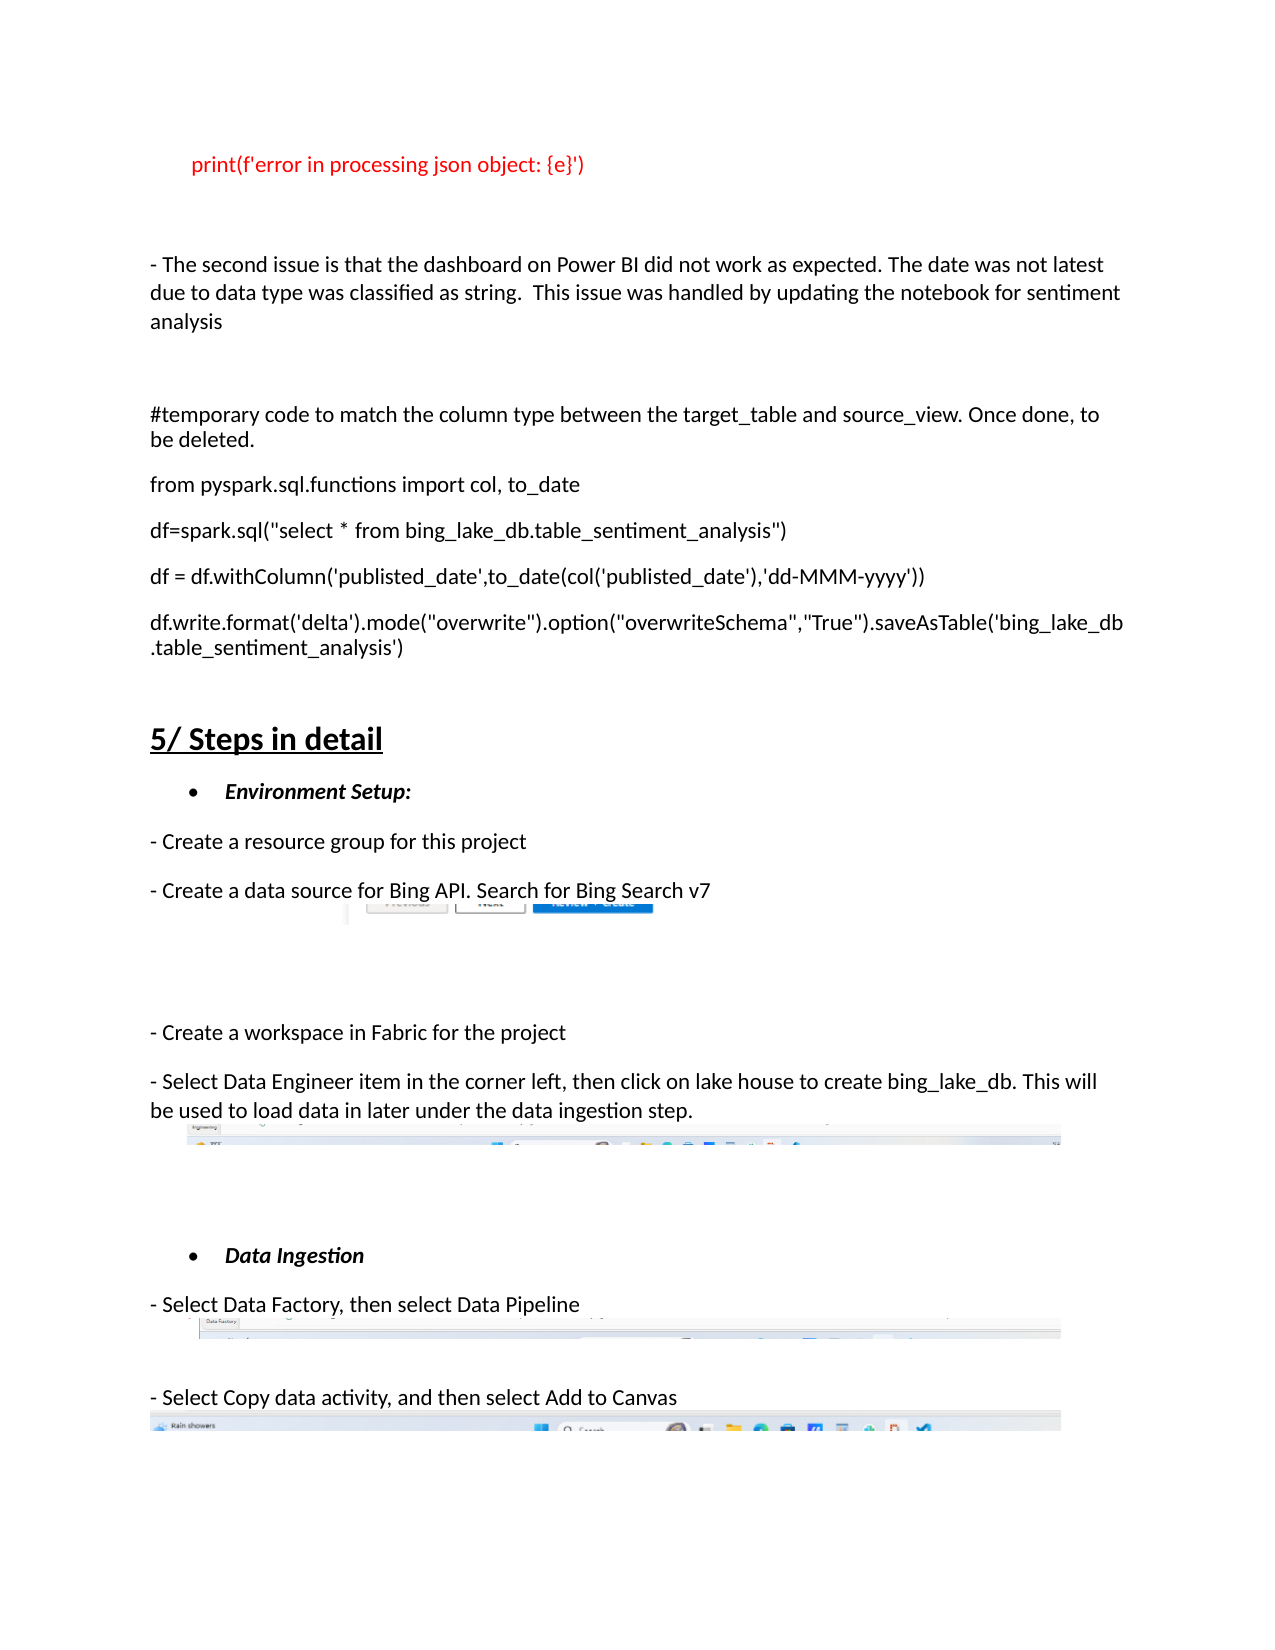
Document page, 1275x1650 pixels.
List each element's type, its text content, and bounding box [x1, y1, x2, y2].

text df = df.withColumn('publisted_date',to_date(col('publisted_date'),'dd-MMM-yyyy')) [150, 564, 1125, 589]
text 5/ Steps in detail [150, 727, 1125, 756]
text - Select Data Factory, then select Data Pipeline [150, 1290, 1125, 1319]
text - Select Data Engineer item in the corner left, then click on lake house to create bing_lake_db. This will be used to load data in later under the data ingestion step. [150, 1067, 1125, 1124]
text from pyspark.sql.functions import col, to_date [150, 473, 1125, 498]
text print(f'error in processing json object: {e}') [150, 150, 1125, 179]
list Environment Setup: [187, 777, 1125, 805]
list Data Ingestion [187, 1240, 1125, 1269]
text df.write.format('delta').mode("overwrite").option("overwriteSchema","True").saveAsTable('bing_lake_db.table_sentiment_analysis') [150, 610, 1125, 660]
text df=spark.sql("select * from bing_lake_db.table_sentiment_analysis") [150, 519, 1125, 544]
text - Create a resource group for this project [150, 826, 1125, 855]
text - Create a data source for Bing API. Search for Bing Search v7 [150, 876, 1125, 904]
text - The second issue is that the dashboard on Power BI did not work as expected. The date was not latest due to data type was classified as string. This issue was handled by updating the notebook for sentiment analysis [150, 249, 1125, 335]
text #temporary code to match the column type between the target_table and source_view. Once done, to be deleted. [150, 402, 1125, 452]
text - Create a workspace in Fabric for the project [150, 1017, 1125, 1046]
text - Select Copy data activity, and then select Add to Canvas [150, 1385, 1125, 1410]
